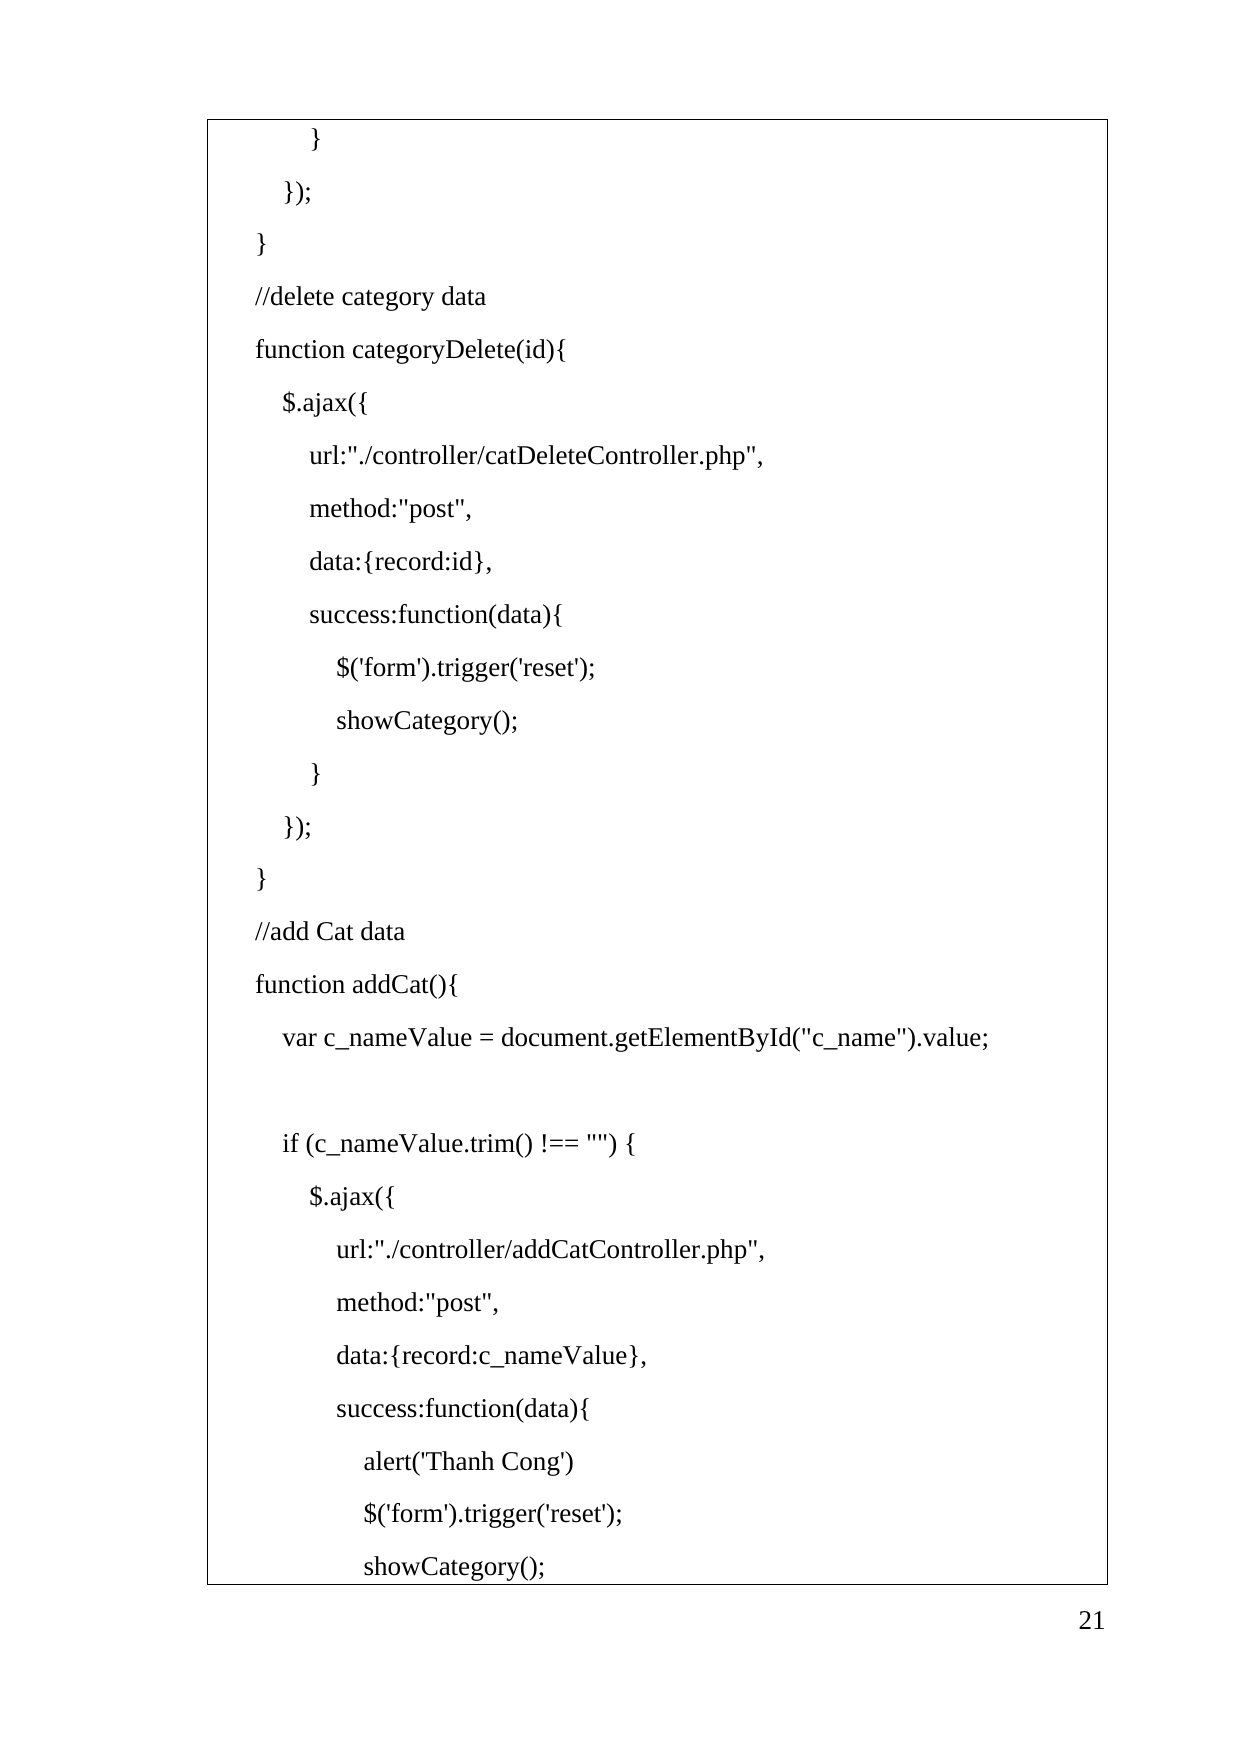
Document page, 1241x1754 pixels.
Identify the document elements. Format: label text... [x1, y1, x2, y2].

text function categoryDelete(id){ [208, 330, 1107, 364]
text if (c_nameValue.trim() !== "") { [208, 1124, 1107, 1158]
text url:"./controller/addCatController.php", [208, 1230, 1107, 1264]
text success:function(data){ [208, 1389, 1107, 1423]
text showCategory(); [208, 701, 1107, 735]
text data:{record:id}, [208, 542, 1107, 576]
text //add Cat data [208, 912, 1107, 947]
text $.ajax({ [208, 383, 1107, 417]
text alert('Thanh Cong') [208, 1442, 1107, 1476]
text showCategory(); [208, 1547, 1107, 1584]
text url:"./controller/catDeleteController.php", [208, 436, 1107, 470]
text } [208, 224, 1107, 259]
text $.ajax({ [208, 1177, 1107, 1211]
text }); [208, 172, 1107, 206]
text $('form').trigger('reset'); [208, 1494, 1107, 1529]
text var c_nameValue = document.getElementById("c_name").value; [208, 1018, 1107, 1052]
text //delete category data [208, 277, 1107, 312]
text success:function(data){ [208, 595, 1107, 629]
text method:"post", [208, 1283, 1107, 1317]
text } [208, 859, 1107, 894]
text method:"post", [208, 489, 1107, 523]
text data:{record:c_nameValue}, [208, 1336, 1107, 1370]
text } [208, 754, 1107, 788]
text function addCat(){ [208, 965, 1107, 999]
text }); [208, 807, 1107, 841]
text $('form').trigger('reset'); [208, 648, 1107, 682]
text } [208, 120, 1107, 153]
